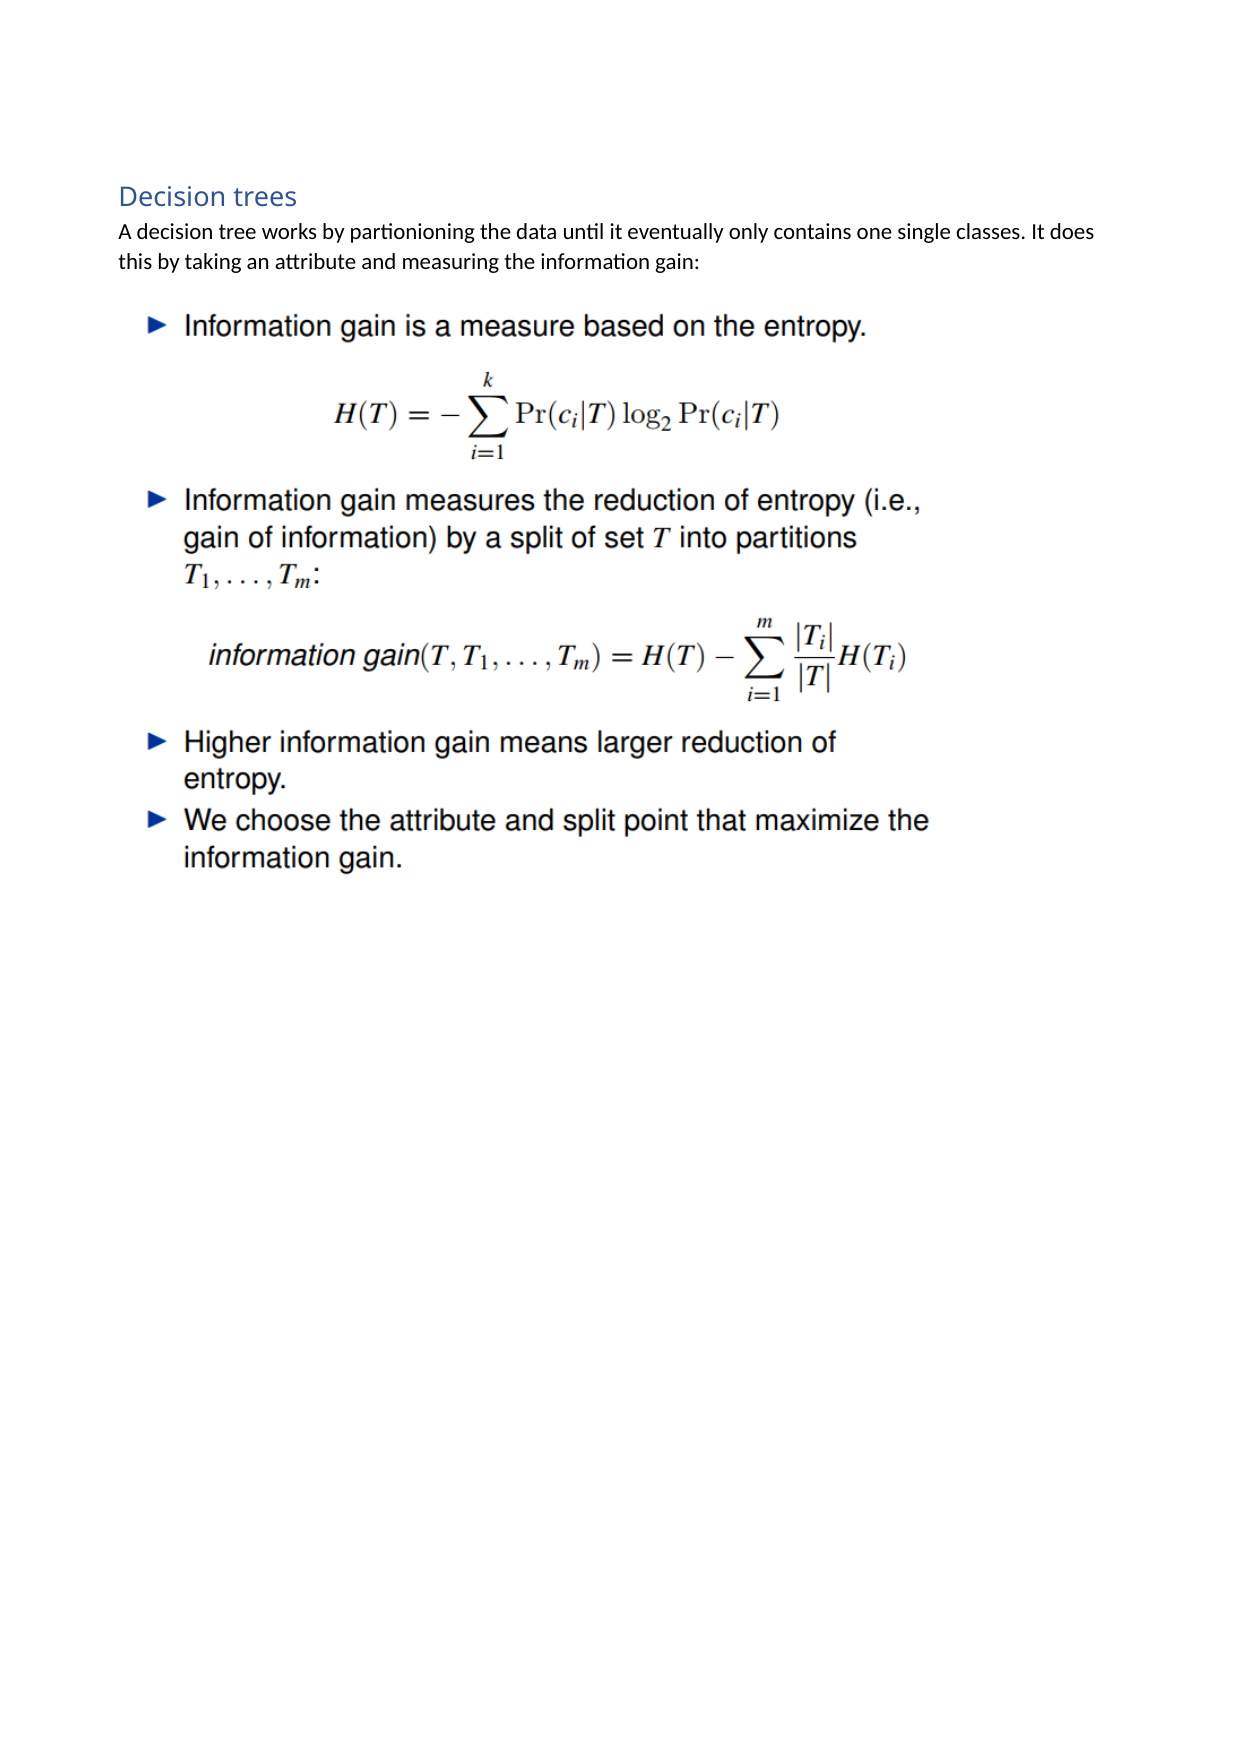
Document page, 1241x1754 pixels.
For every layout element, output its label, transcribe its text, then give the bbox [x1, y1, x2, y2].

subtitle Decision trees [118, 177, 1122, 214]
picture [118, 277, 948, 881]
